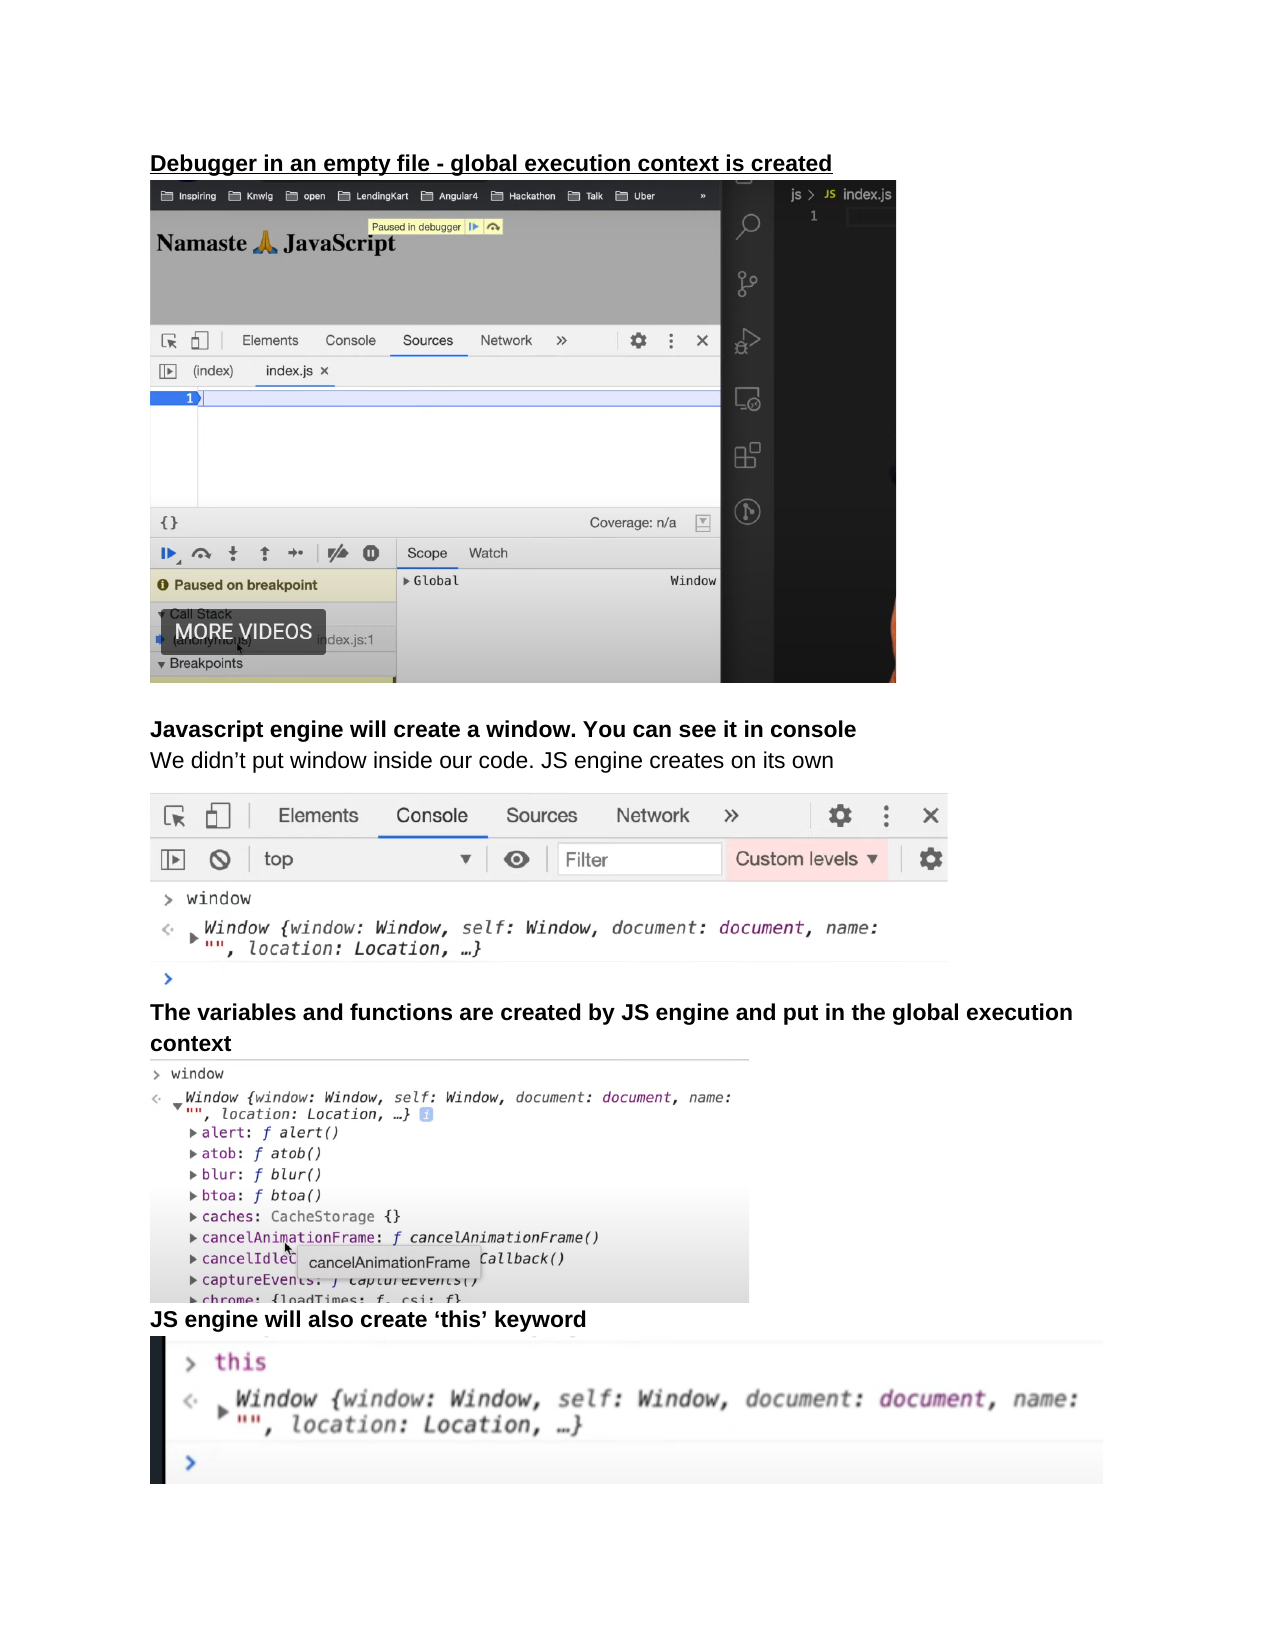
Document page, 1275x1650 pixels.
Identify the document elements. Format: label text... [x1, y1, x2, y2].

text We didn’t put window inside our code. JS engine creates on its own [150, 747, 1125, 773]
picture [150, 776, 948, 996]
text Javascript engine will create a window. You can see it in console [150, 716, 1125, 743]
text JS engine will also create ‘this’ keyword [150, 1306, 1125, 1333]
text Debugger in an empty file - global execution context is created [150, 150, 1125, 176]
text The variables and functions are created by JS engine and put in the global execution context [150, 999, 1125, 1056]
picture [150, 180, 897, 683]
picture [150, 1336, 1104, 1484]
picture [150, 1059, 750, 1303]
